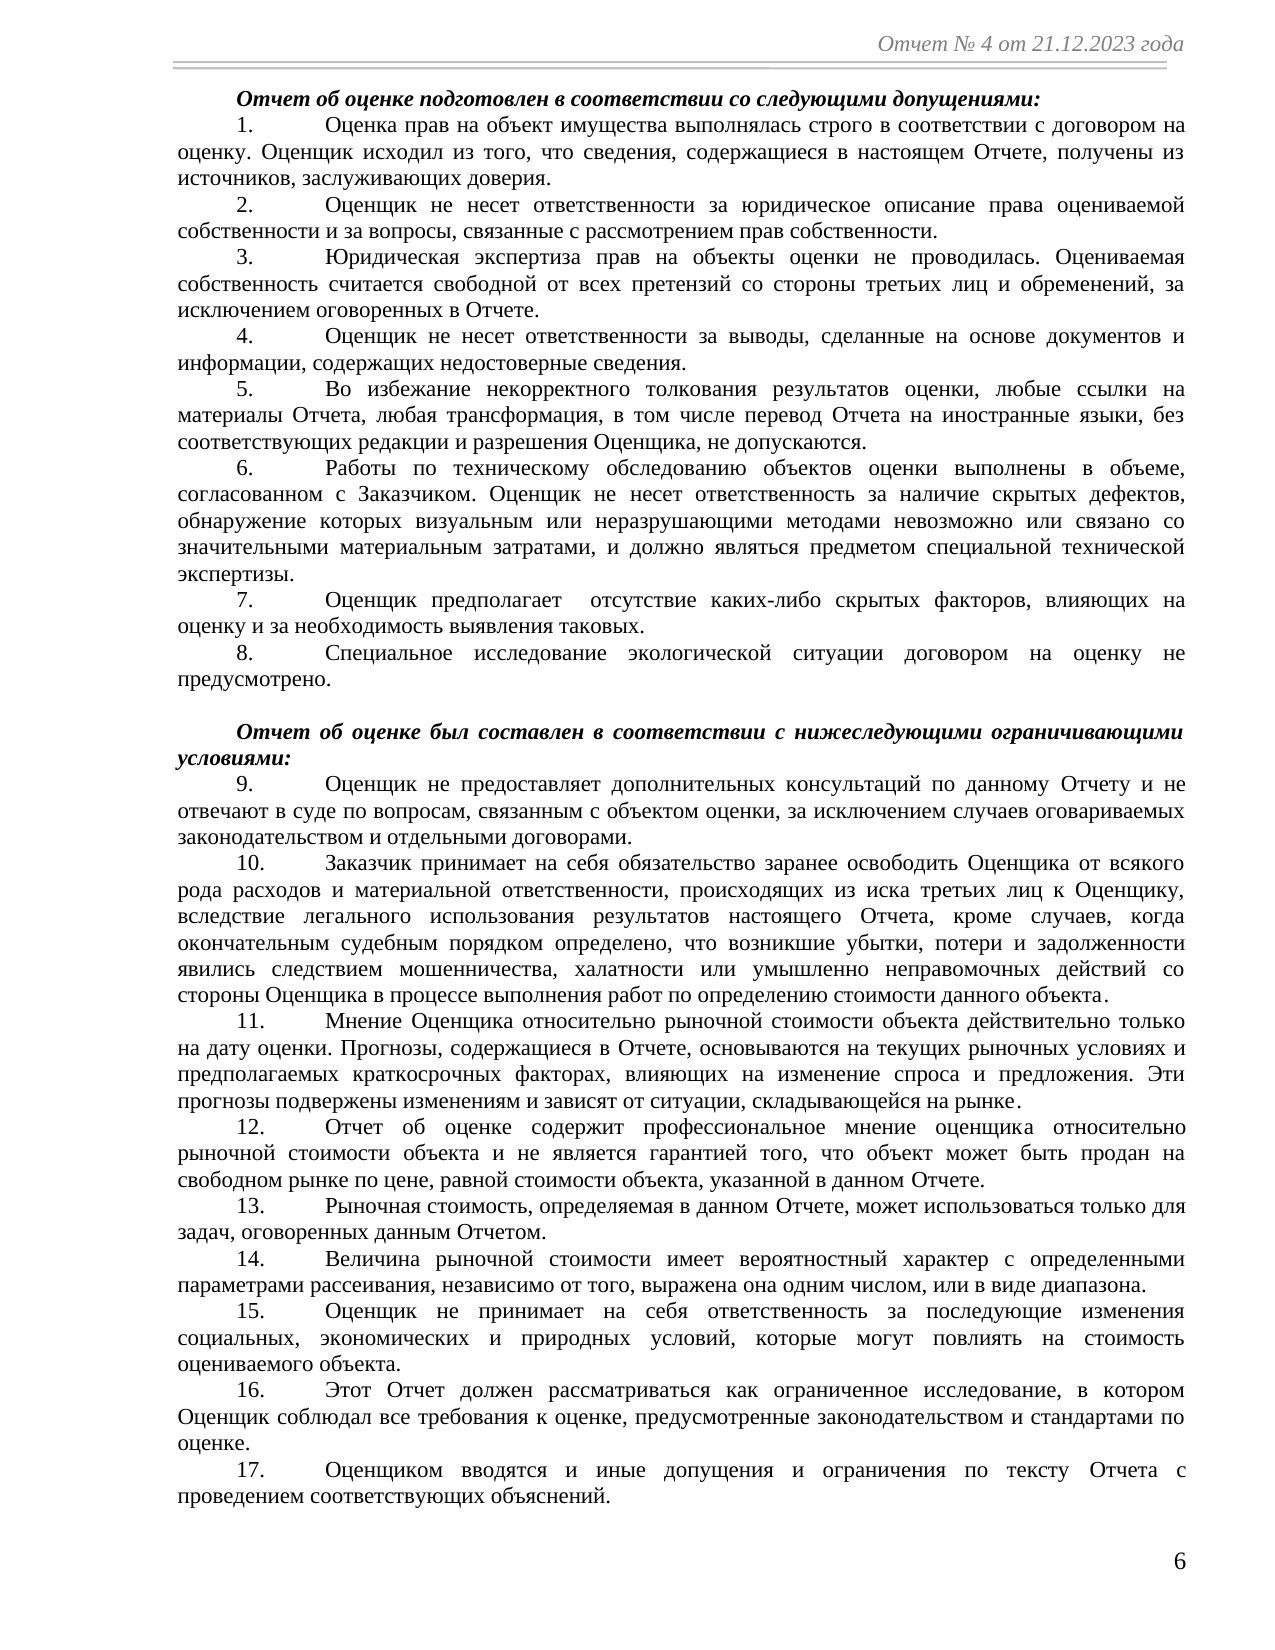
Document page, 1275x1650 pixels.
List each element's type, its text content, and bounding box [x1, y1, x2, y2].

list Оценщик не несет ответственности за юридическое описание права оцениваемой собственности и за вопросы, связанные с рассмотрением прав собственности. [177, 191, 1186, 243]
text Отчет об оценке был составлен в соответствии с нижеследующими ограничивающими условиями: [177, 718, 1186, 770]
list Заказчик принимает на себя обязательство заранее освободить Оценщика от всякого рода расходов и материальной ответственности, происходящих из иска третьих лиц к Оценщику, вследствие легального использования результатов настоящего Отчета, кроме случаев, когда окончательным судебным порядком определено, что возникшие убытки, потери и задолженности явились следствием мошенничества, халатности или умышленно неправомочных действий со стороны Оценщика в процессе выполнения работ по определению стоимости данного объекта. [177, 849, 1186, 1008]
list Этот Отчет должен рассматриваться как ограниченное исследование, в котором Оценщик соблюдал все требования к оценке, предусмотренные законодательством и стандартами по оценке. [177, 1377, 1186, 1456]
list Специальное исследование экологической ситуации договором на оценку не предусмотрено. [177, 639, 1186, 691]
list Оценка прав на объект имущества выполнялась строго в соответствии с договором на оценку. Оценщик исходил из того, что сведения, содержащиеся в настоящем Отчете, получены из источников, заслуживающих доверия. [177, 112, 1186, 191]
list Отчет об оценке содержит профессиональное мнение оценщика относительно рыночной стоимости объекта и не является гарантией того, что объект может быть продан на свободном рынке по цене, равной стоимости объекта, указанной в данном Отчете. [177, 1113, 1186, 1192]
list Оценщик не несет ответственности за выводы, сделанные на основе документов и информации, содержащих недостоверные сведения. [177, 322, 1186, 375]
list Величина рыночной стоимости имеет вероятностный характер с определенными параметрами рассеивания, независимо от того, выражена она одним числом, или в виде диапазона. [177, 1245, 1186, 1297]
list Юридическая экспертиза прав на объекты оценки не проводилась. Оцениваемая собственность считается свободной от всех претензий со стороны третьих лиц и обременений, за исключением оговоренных в Отчете. [177, 243, 1186, 322]
list Работы по техническому обследованию объектов оценки выполнены в объеме, согласованном с Заказчиком. Оценщик не несет ответственность за наличие скрытых дефектов, обнаружение которых визуальным или неразрушающими методами невозможно или связано со значительными материальным затратами, и должно являться предметом специальной технической экспертизы. [177, 454, 1186, 586]
list Оценщик не принимает на себя ответственность за последующие изменения социальных, экономических и природных условий, которые могут повлиять на стоимость оцениваемого объекта. [177, 1297, 1186, 1377]
text Отчет об оценке подготовлен в соответствии со следующими допущениями: [177, 85, 1186, 112]
list Оценщик предполагает отсутствие каких-либо скрытых факторов, влияющих на оценку и за необходимость выявления таковых. [177, 586, 1186, 639]
list Оценщик не предоставляет дополнительных консультаций по данному Отчету и не отвечают в суде по вопросам, связанным с объектом оценки, за исключением случаев оговариваемых законодательством и отдельными договорами. [177, 770, 1186, 849]
list Рыночная стоимость, определяемая в данном Отчете, может использоваться только для задач, оговоренных данным Отчетом. [177, 1192, 1186, 1245]
list Во избежание некорректного толкования результатов оценки, любые ссылки на материалы Отчета, любая трансформация, в том числе перевод Отчета на иностранные языки, без соответствующих редакции и разрешения Оценщика, не допускаются. [177, 375, 1186, 454]
list Мнение Оценщика относительно рыночной стоимости объекта действительно только на дату оценки. Прогнозы, содержащиеся в Отчете, основываются на текущих рыночных условиях и предполагаемых краткосрочных факторах, влияющих на изменение спроса и предложения. Эти прогнозы подвержены изменениям и зависят от ситуации, складывающейся на рынке. [177, 1008, 1186, 1113]
list Оценщиком вводятся и иные допущения и ограничения по тексту Отчета с проведением соответствующих объяснений. [177, 1456, 1186, 1508]
